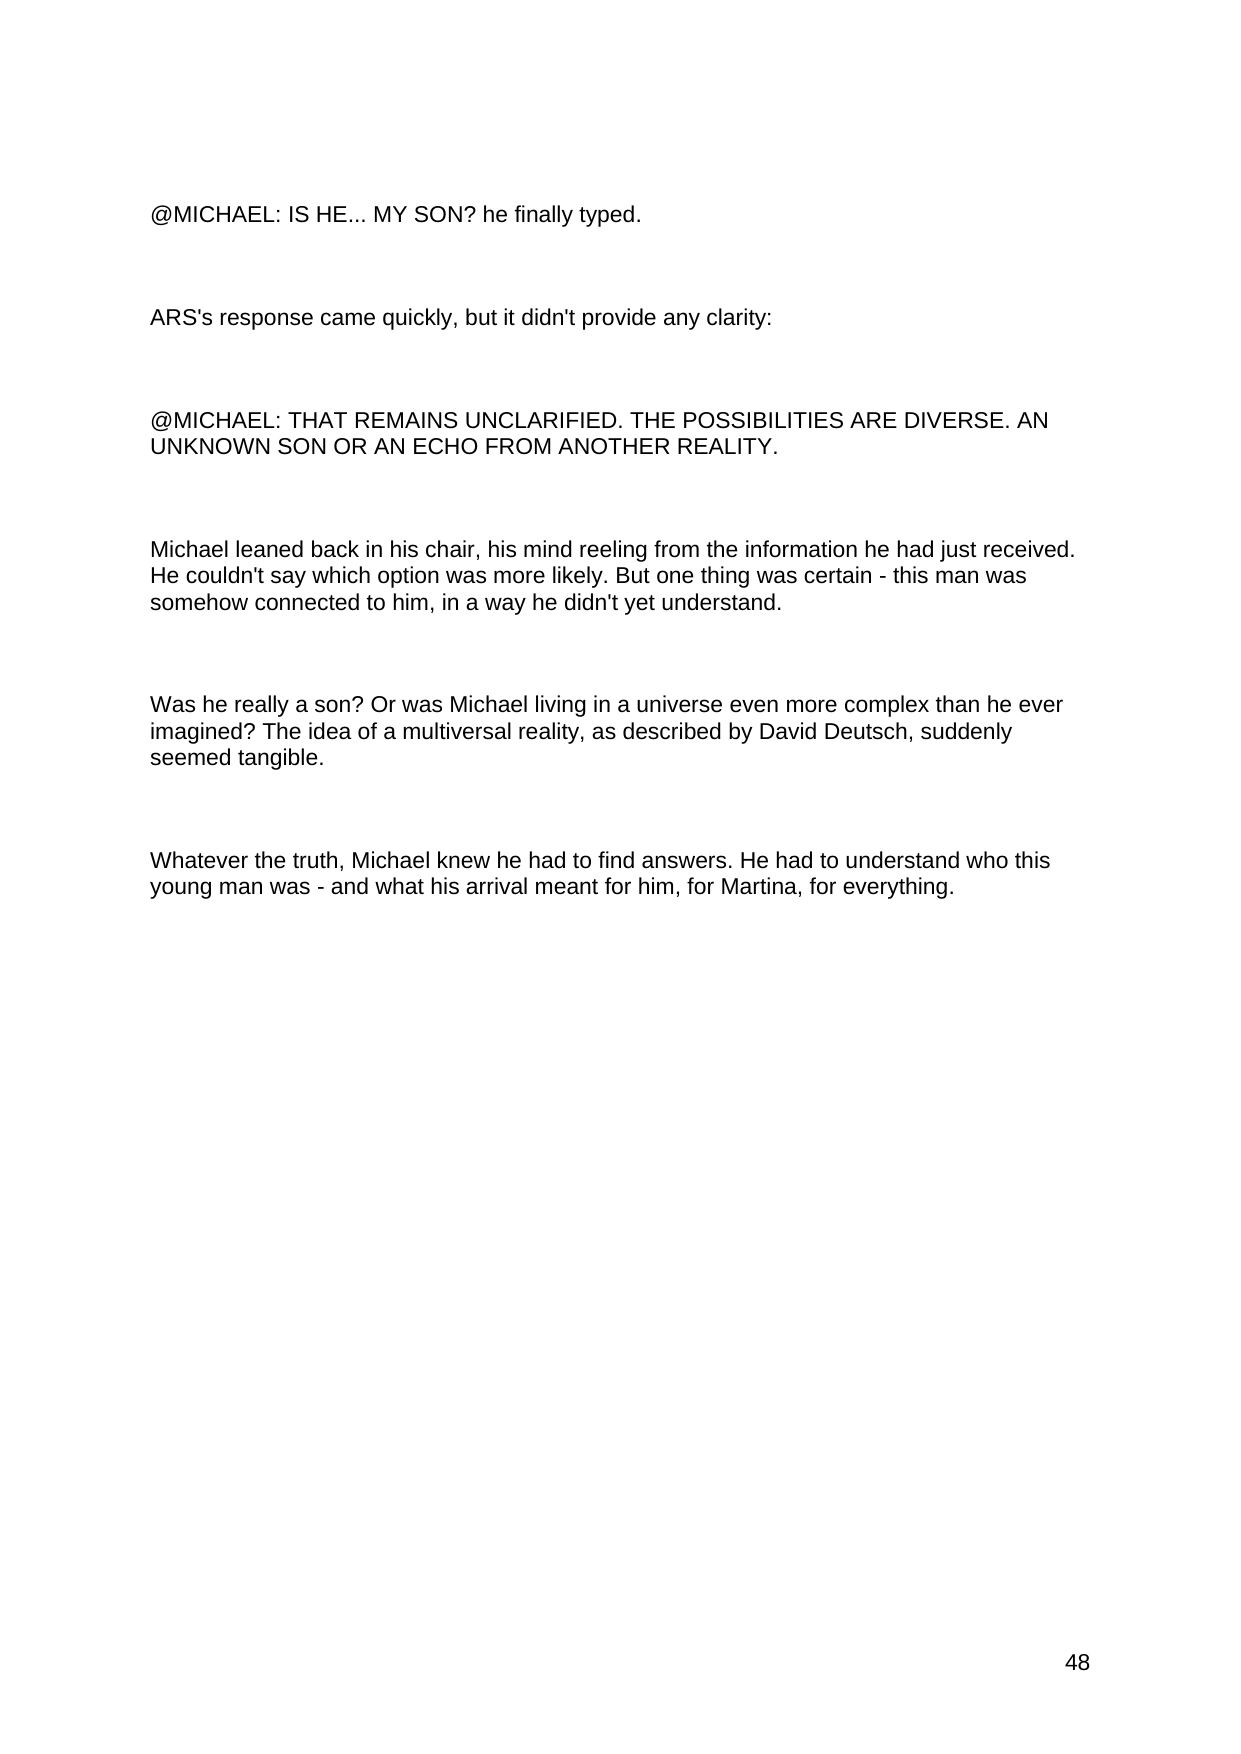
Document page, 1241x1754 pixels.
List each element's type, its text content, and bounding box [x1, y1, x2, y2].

text ARS's response came quickly, but it didn't provide any clarity: [150, 304, 1090, 330]
text Whatever the truth, Michael knew he had to find answers. He had to understand who this young man was - and what his arrival meant for him, for Martina, for everything. [150, 847, 1090, 899]
text Michael leaned back in his chair, his mind reeling from the information he had just received. He couldn't say which option was more likely. But one thing was certain - this man was somehow connected to him, in a way he didn't yet understand. [150, 536, 1090, 615]
text @MICHAEL: THAT REMAINS UNCLARIFIED. THE POSSIBILITIES ARE DIVERSE. AN UNKNOWN SON OR AN ECHO FROM ANOTHER REALITY. [150, 407, 1090, 459]
text Was he really a son? Or was Michael living in a universe even more complex than he ever imagined? The idea of ​​a multiversal reality, as described by David Deutsch, suddenly seemed tangible. [150, 691, 1090, 770]
text @MICHAEL: IS HE... MY SON? he finally typed. [150, 201, 1090, 228]
